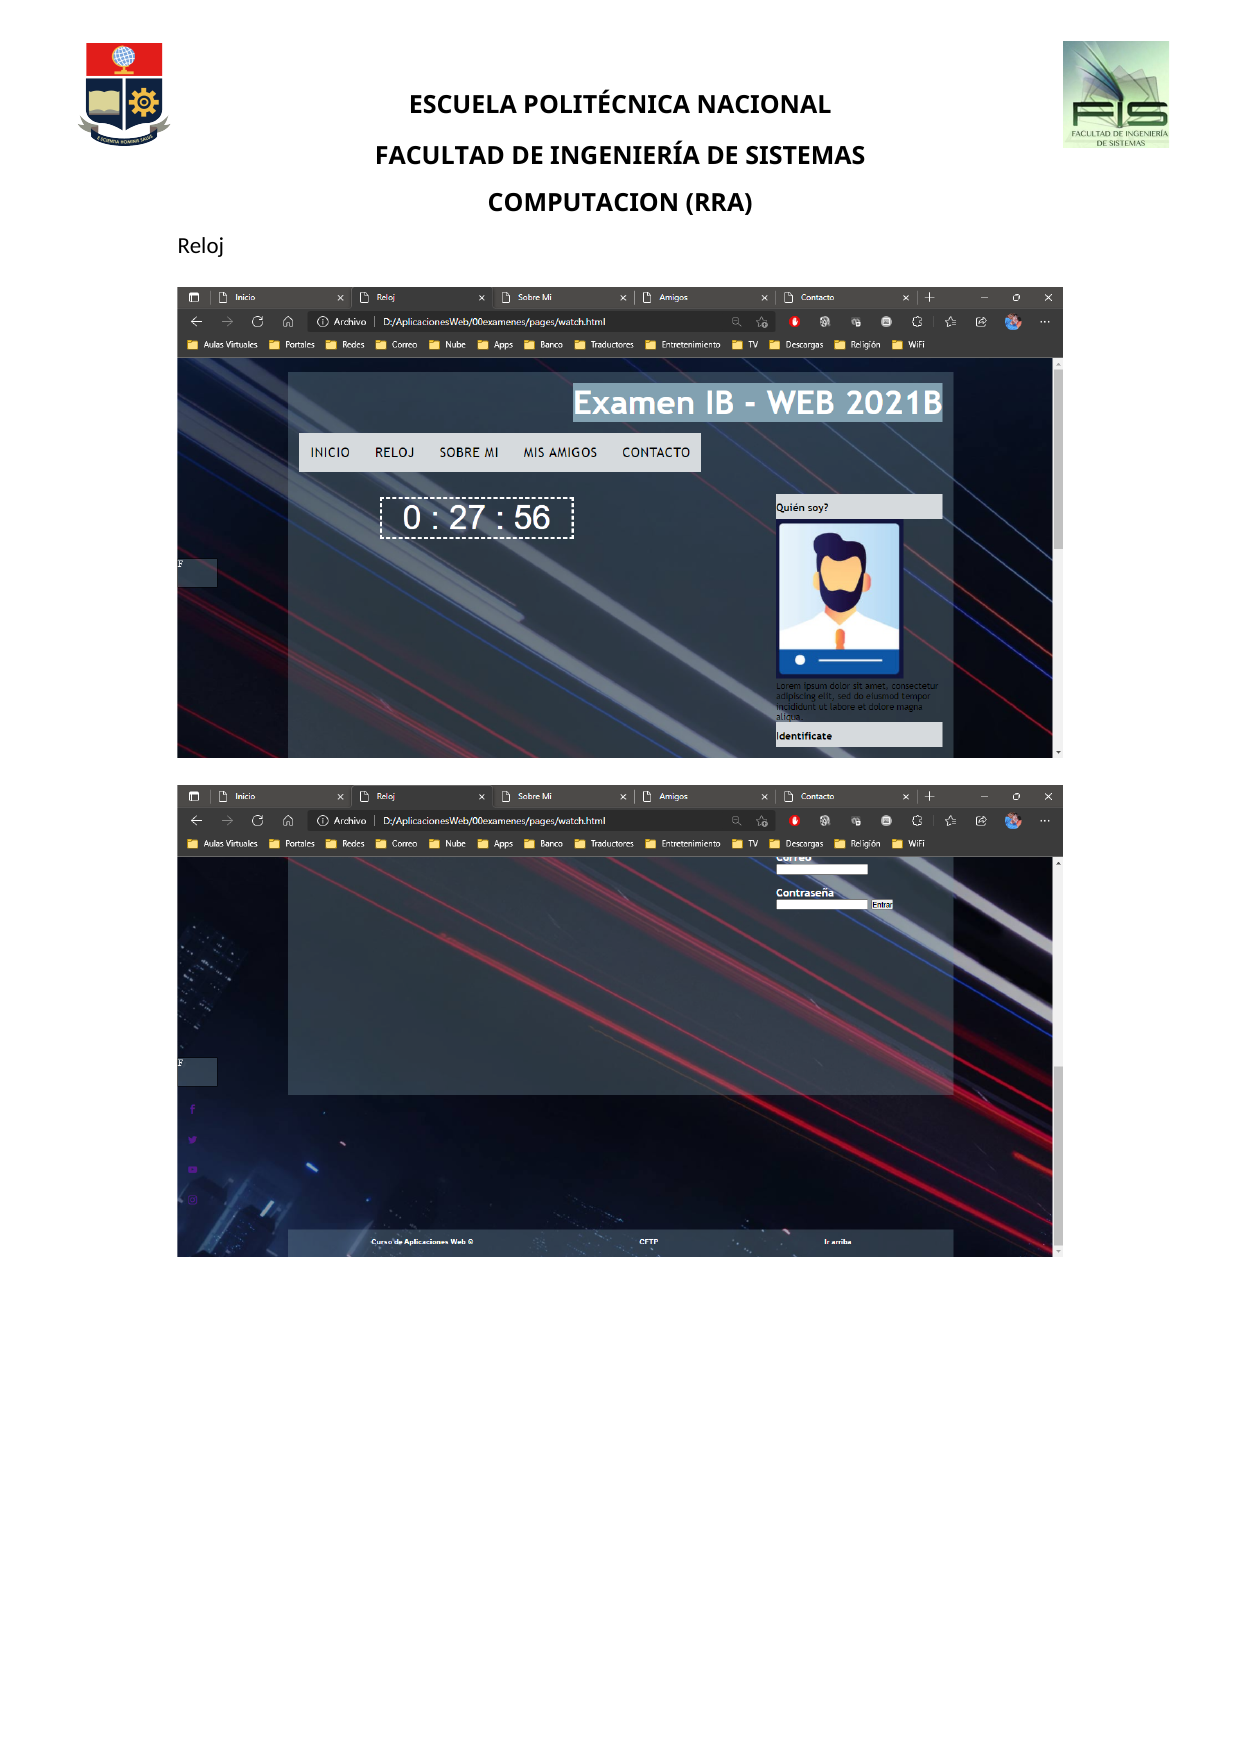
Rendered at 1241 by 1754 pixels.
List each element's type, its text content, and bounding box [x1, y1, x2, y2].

picture [70, 43, 178, 146]
text Reloj [177, 231, 1063, 259]
picture [177, 785, 1063, 1257]
picture [1063, 41, 1170, 148]
picture [177, 287, 1063, 758]
